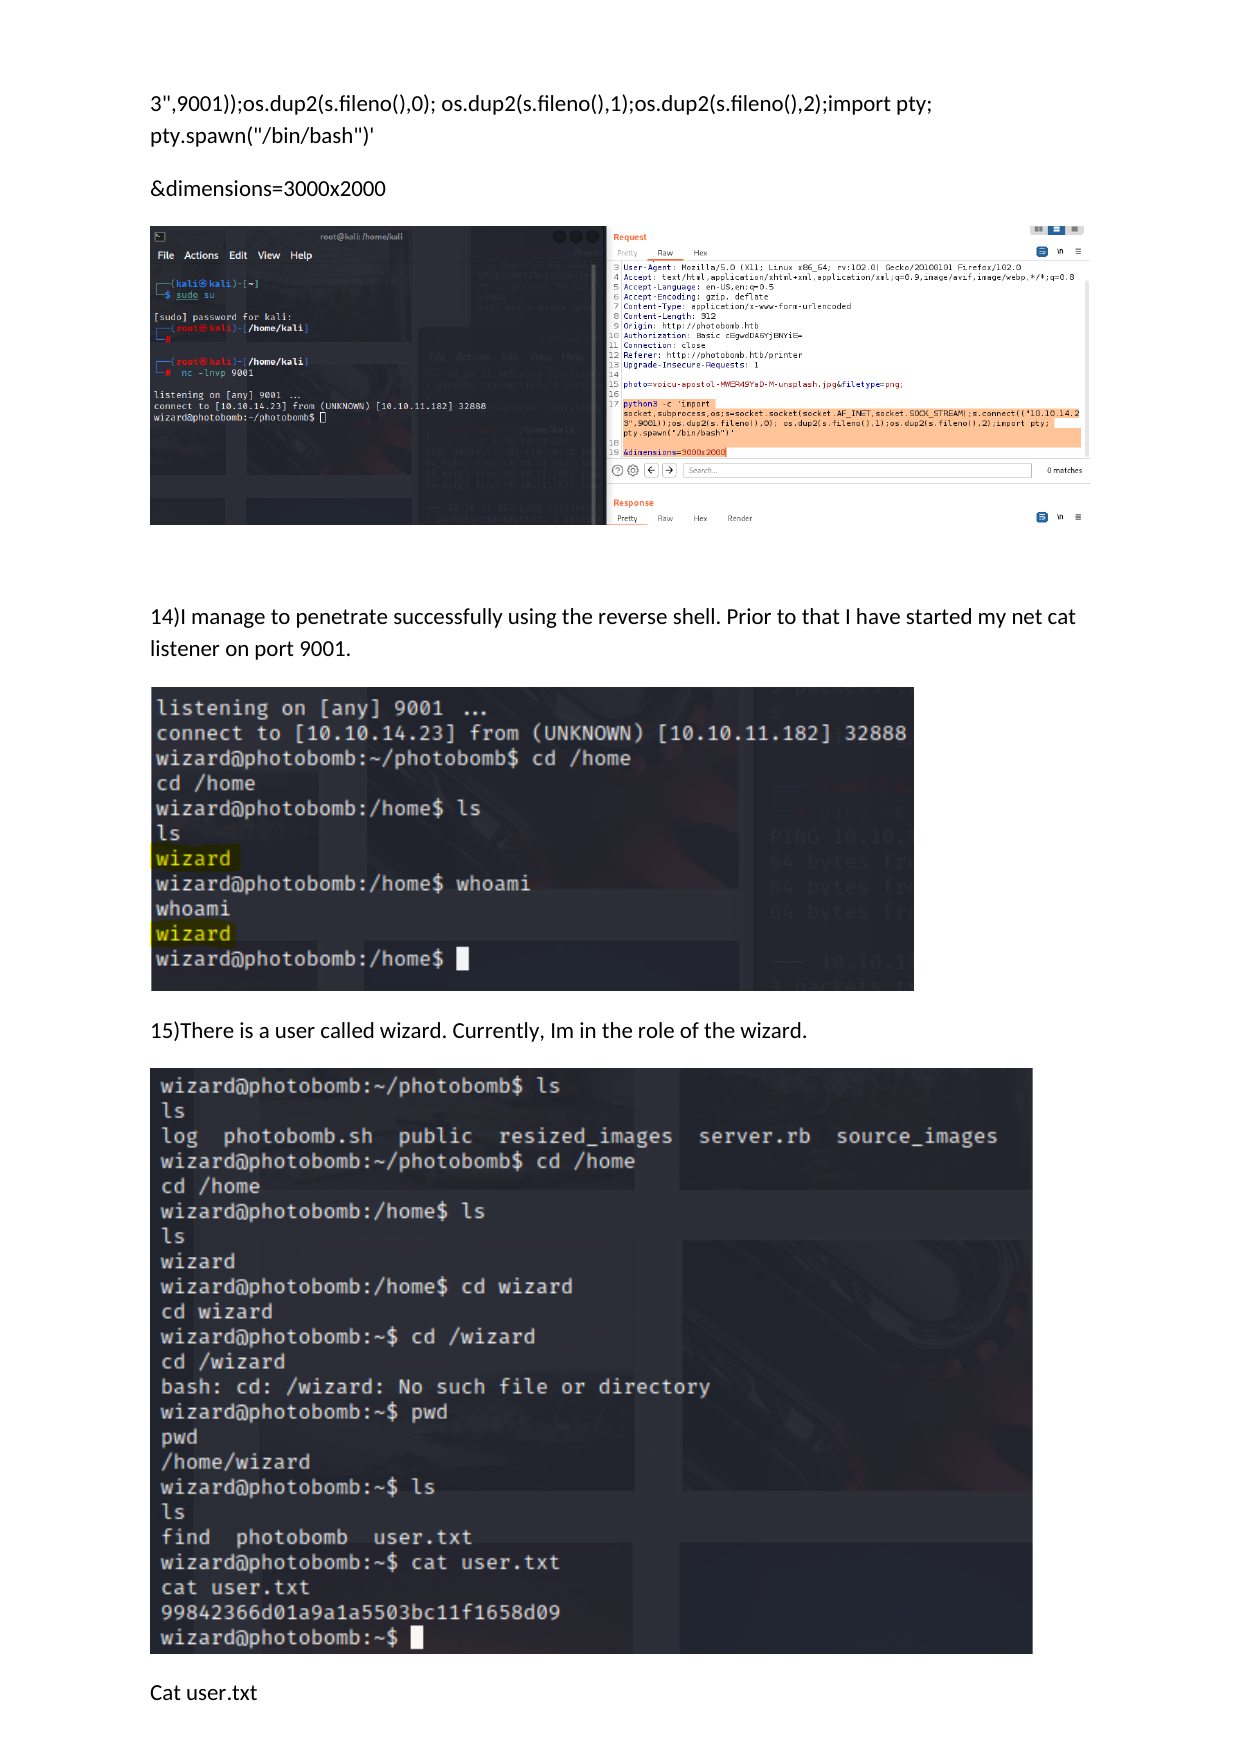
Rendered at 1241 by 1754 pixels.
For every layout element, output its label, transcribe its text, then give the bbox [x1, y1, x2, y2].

picture [150, 687, 914, 991]
text Cat user.txt [150, 1678, 1090, 1706]
picture [150, 226, 1091, 525]
picture [150, 1068, 1033, 1654]
text 15)There is a user called wizard. Currently, Im in the role of the wizard. [150, 1016, 1090, 1044]
text 14)I manage to penetrate successfully using the reverse shell. Prior to that I have started my net cat listener on port 9001. [150, 602, 1090, 663]
text &dimensions=3000x2000 [150, 174, 1090, 202]
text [150, 89, 1090, 149]
